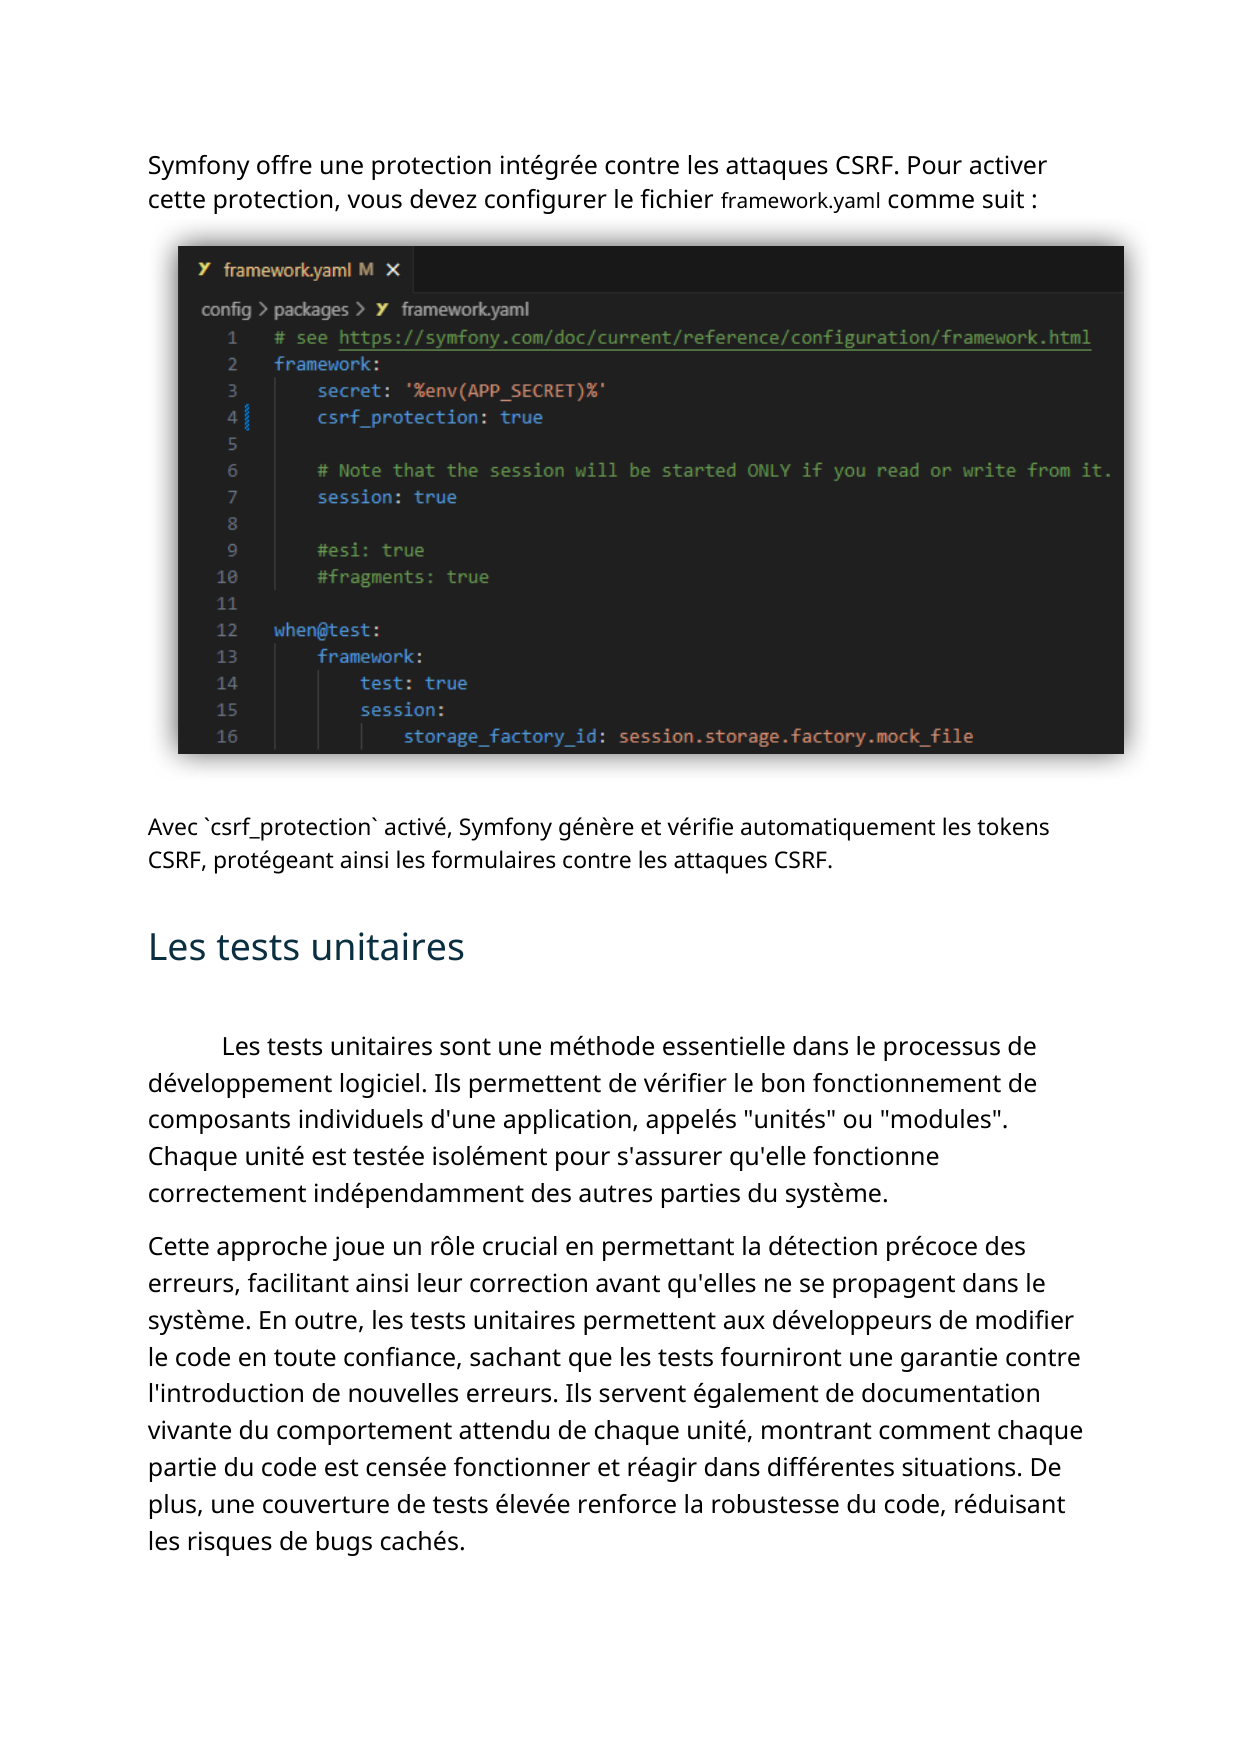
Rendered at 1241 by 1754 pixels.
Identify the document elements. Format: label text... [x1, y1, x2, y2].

picture [178, 246, 1124, 754]
subtitle Les tests unitaires [148, 920, 1093, 971]
text Cette approche joue un rôle crucial en permettant la détection précoce des erreurs, facilitant ainsi leur correction avant qu'elles ne se propagent dans le système. En outre, les tests unitaires permettent aux développeurs de modifier le code en toute confiance, sachant que les tests fourniront une garantie contre l'introduction de nouvelles erreurs. Ils servent également de documentation vivante du comportement attendu de chaque unité, montrant comment chaque partie du code est censée fonctionner et réagir dans différentes situations. De plus, une couverture de tests élevée renforce la robustesse du code, réduisant les risques de bugs cachés. [148, 1229, 1093, 1557]
text Avec `csrf_protection` activé, Symfony génère et vérifie automatiquement les tokens CSRF, protégeant ainsi les formulaires contre les attaques CSRF. [148, 811, 1093, 876]
text Les tests unitaires sont une méthode essentielle dans le processus de développement logiciel. Ils permettent de vérifier le bon fonctionnement de composants individuels d'une application, appelés "unités" ou "modules". Chaque unité est testée isolément pour s'assurer qu'elle fonctionne correctement indépendamment des autres parties du système. [148, 1028, 1093, 1209]
